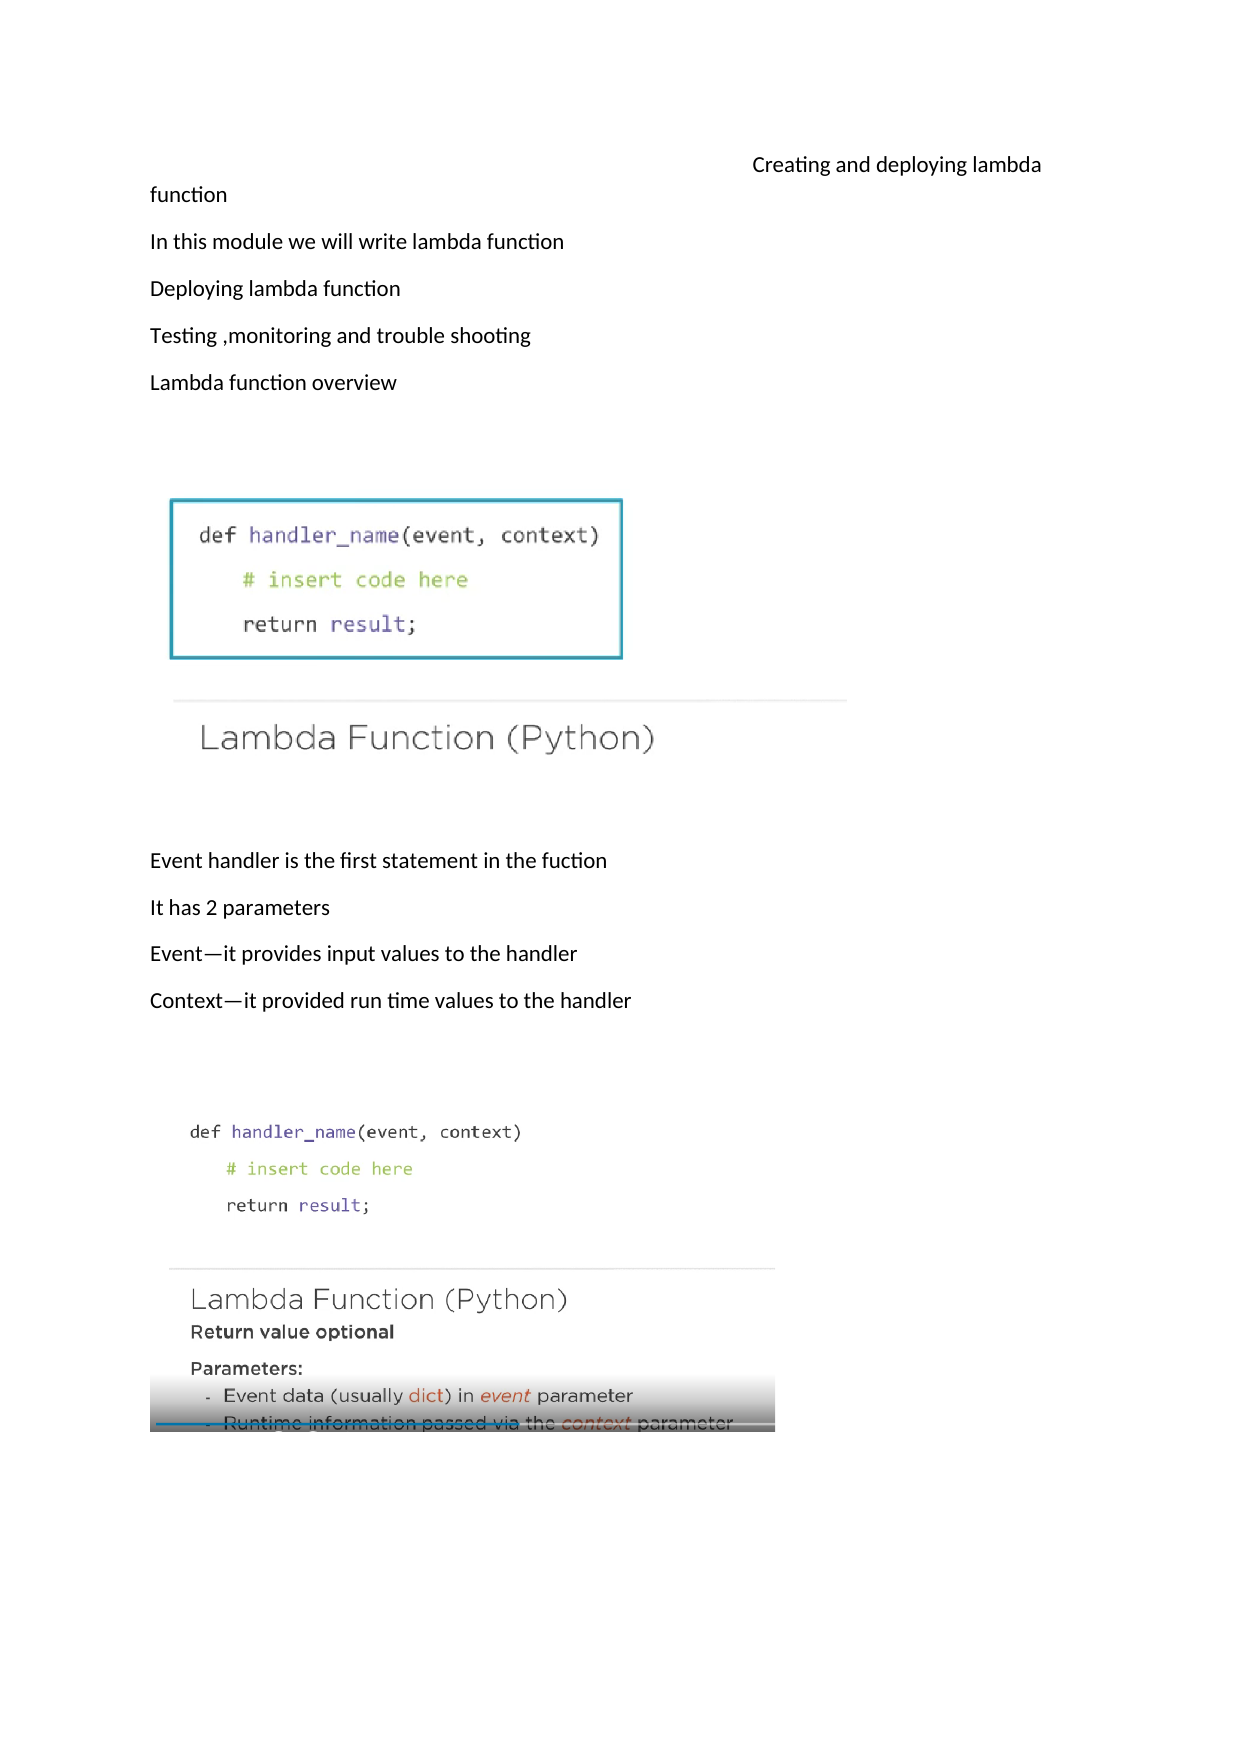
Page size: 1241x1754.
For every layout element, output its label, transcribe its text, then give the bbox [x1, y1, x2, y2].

text Lambda function overview [150, 368, 1090, 396]
text Event handler is the first statement in the fuction [150, 846, 1090, 874]
text It has 2 parameters [150, 893, 1090, 921]
text Context—it provided run time values to the handler [150, 986, 1090, 1014]
text Event—it provides input values to the handler [150, 939, 1090, 968]
text In this module we will write lambda function [150, 227, 1090, 255]
picture [150, 1033, 775, 1432]
text Deploying lambda function [150, 274, 1090, 302]
text Testing ,monitoring and trouble shooting [150, 321, 1090, 349]
text Creating and deploying lambda function [150, 150, 1090, 208]
picture [150, 414, 847, 827]
